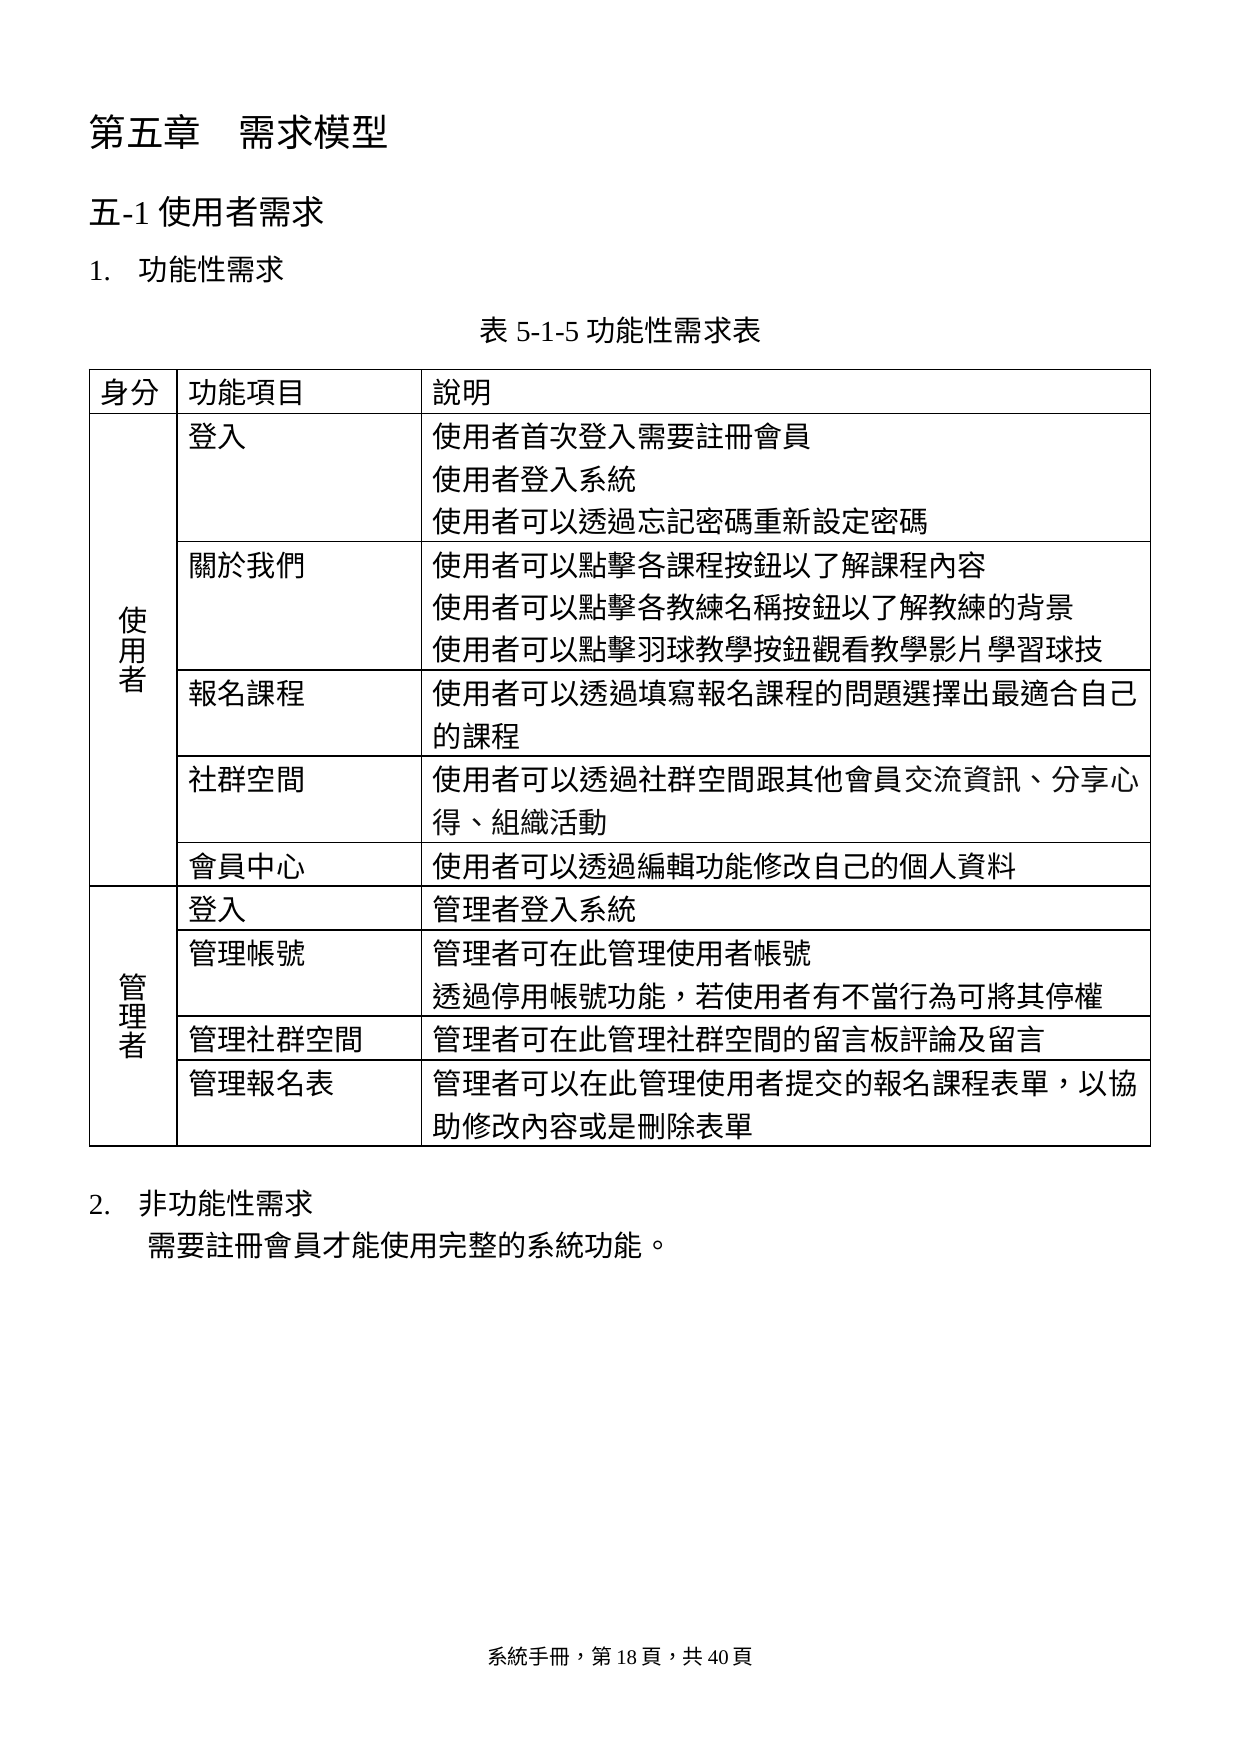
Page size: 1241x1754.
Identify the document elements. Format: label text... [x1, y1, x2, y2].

table_cell 登入 [178, 414, 421, 541]
table_cell 管理帳號 [178, 931, 421, 1015]
table_header 功能項目 [178, 370, 421, 412]
table_cell 社群空間 [178, 757, 421, 842]
list 功能性需求 [89, 249, 1152, 289]
table_cell 報名課程 [178, 671, 421, 755]
table_cell 管理者可在此管理社群空間的留言板評論及留言 [422, 1017, 1150, 1059]
table_cell 使用者可以透過社群空間跟其他會員 [422, 757, 1150, 842]
table_cell 使用者可以點擊各課程按鈕以了解課程內容 使用者可以點擊各教練名稱按鈕以了解教練的背景 使用者可以點擊羽球教學按鈕觀看教學影片學習球技 [422, 542, 1150, 669]
table_header 說明 [422, 370, 1150, 412]
text 需要註冊會員才能使用完整的系統功能。 [89, 1223, 1152, 1265]
table_cell 使用者 [90, 414, 176, 885]
list 非功能性需求 [89, 1181, 1152, 1223]
table_cell 管理社群空間 [178, 1017, 421, 1059]
table_cell 管理報名表 [178, 1061, 421, 1145]
table_cell 管理者 [90, 887, 176, 1145]
table_header 身分 [90, 370, 176, 412]
table_cell 管理者可在此管理使用者帳號 透過停用帳號功能，若使用者有不當行為可將其停權 [422, 931, 1150, 1015]
table_cell 會員中心 [178, 843, 421, 885]
table_cell 登入 [178, 887, 421, 929]
table_cell 管理者可以在此管理使用者提交的報名課程表單，以協助修改內容或是刪除表單 [422, 1061, 1150, 1145]
table_cell 關於我們 [178, 542, 421, 669]
table_cell 使用者可以透過編輯功能修改自己的個人資料 [422, 843, 1150, 885]
table_cell 使用者首次登入需要註冊會員 使用者登入系統 使用者可以透過忘記密碼重新設定密碼 [422, 414, 1150, 541]
table_cell 使用者可以透過填寫報名課程的問題選擇出最適合自己的課程 [422, 671, 1150, 755]
table_cell 管理者登入系統 [422, 887, 1150, 929]
